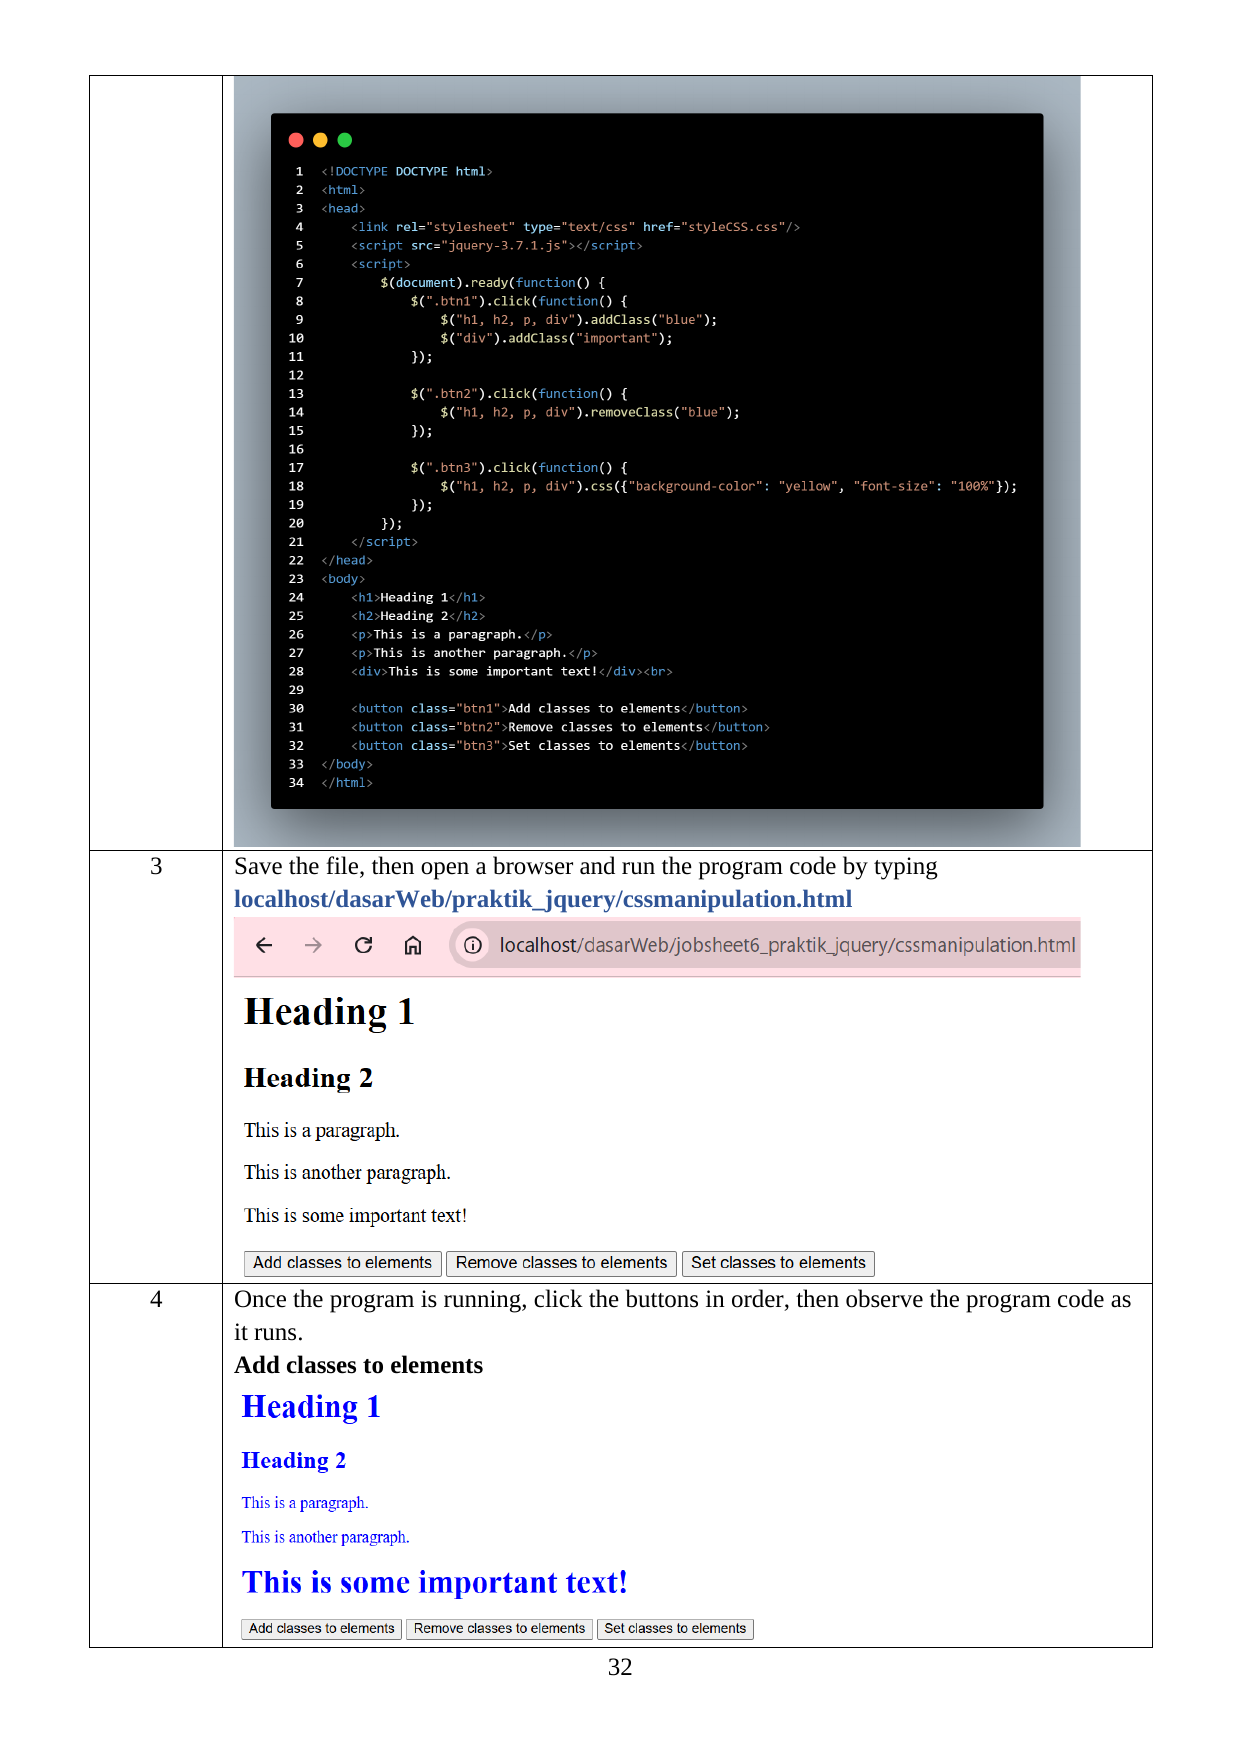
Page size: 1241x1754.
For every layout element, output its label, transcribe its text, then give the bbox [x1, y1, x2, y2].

table_cell 4 [90, 1284, 222, 1647]
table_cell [223, 1284, 1152, 1647]
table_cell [223, 76, 1152, 850]
table_cell 2 [90, 76, 222, 850]
table_cell Save the file, then open a browser and run the program code by typing localhost/dasarWeb/praktik_jquery/cssmanipulation.html [223, 851, 1152, 1283]
picture [233, 1383, 760, 1643]
table_cell 3 [90, 851, 222, 1283]
picture [233, 917, 1081, 1279]
picture [233, 76, 1081, 847]
